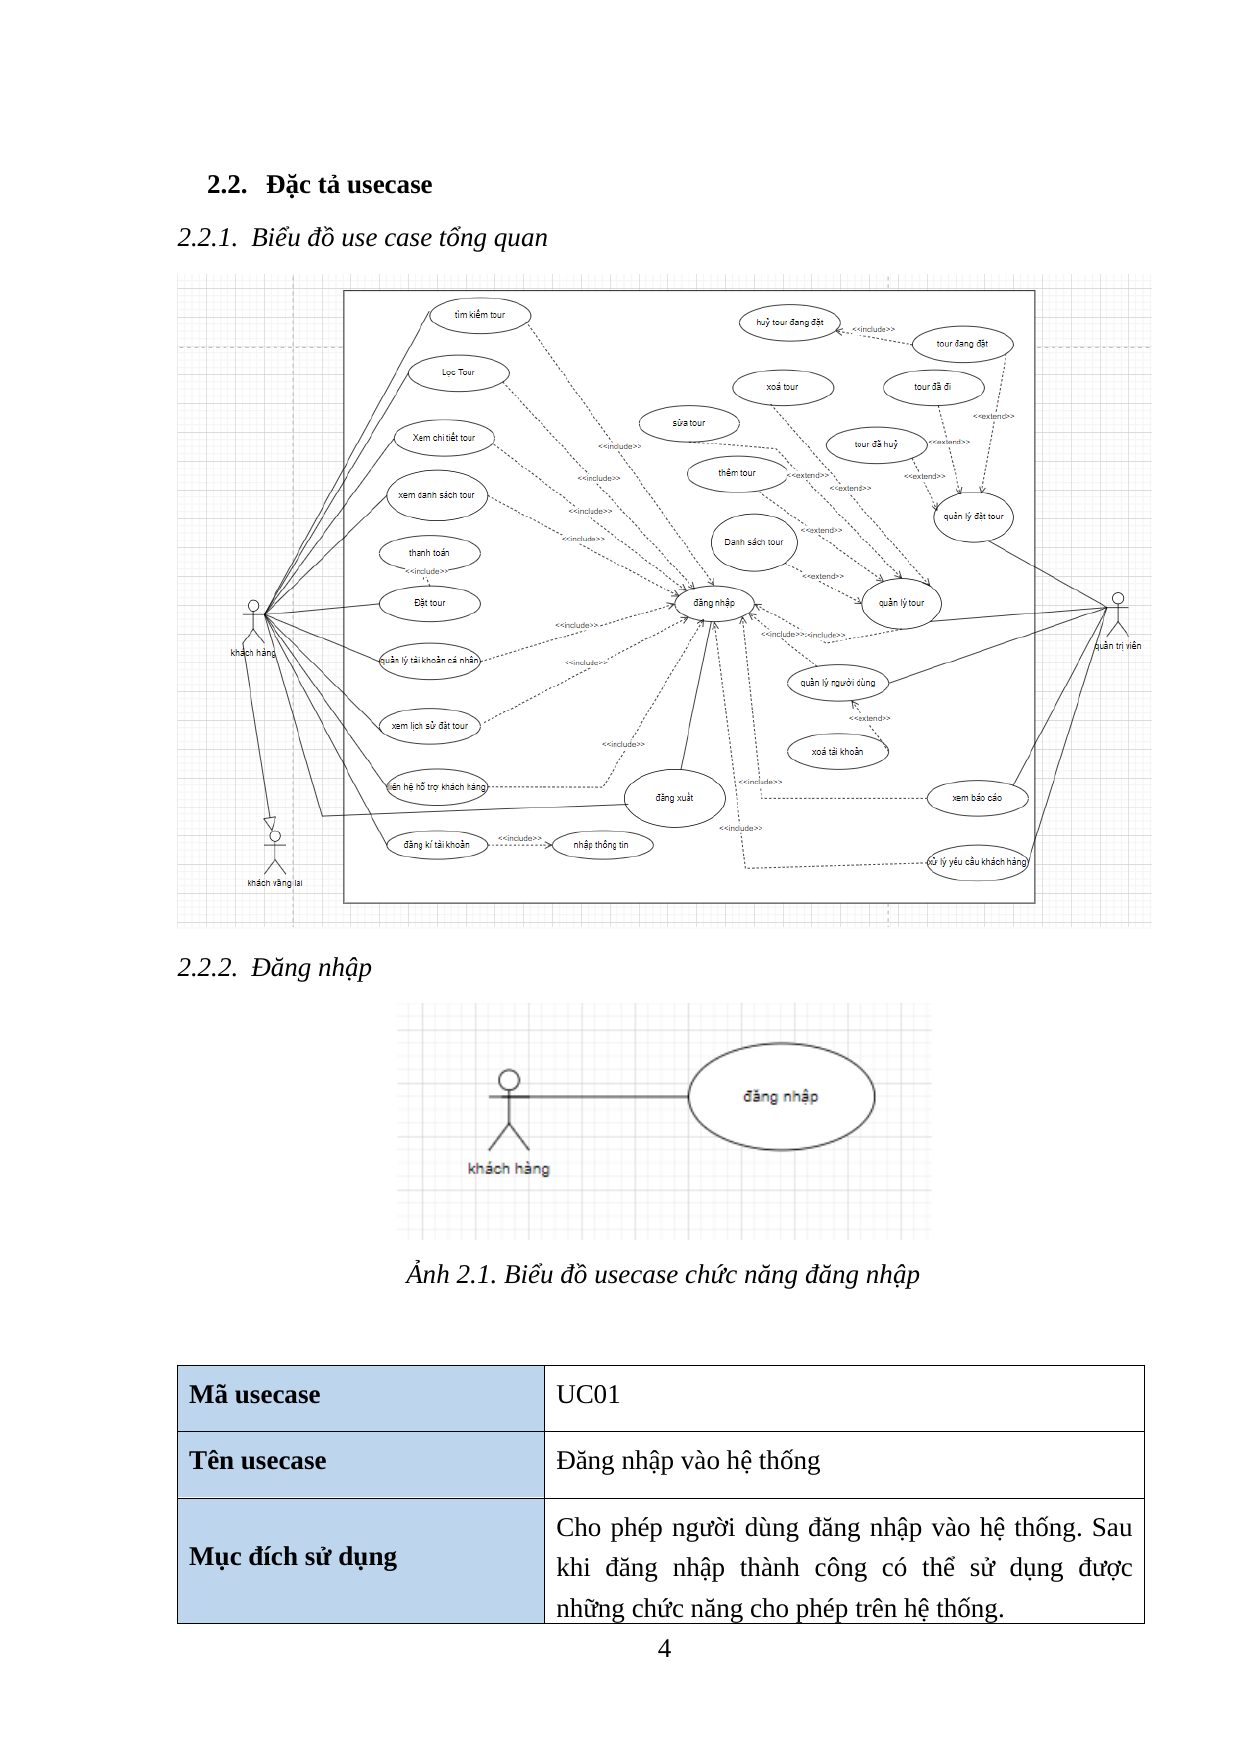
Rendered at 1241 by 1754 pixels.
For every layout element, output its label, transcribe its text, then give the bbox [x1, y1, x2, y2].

table_cell Tên usecase [178, 1432, 544, 1497]
picture [397, 1003, 932, 1240]
table_cell Mục đích sử dụng [178, 1499, 544, 1623]
table_header UC01 [545, 1366, 1144, 1431]
table_cell Đăng nhập vào hệ thống [545, 1432, 1144, 1497]
table_cell Cho phép người dùng đăng nhập vào hệ thống. Sau khi đăng nhập thành công có thể sử dụng được những chức năng cho phép trên hệ thống. [545, 1499, 1144, 1623]
text Ảnh 2.1. Biểu đồ usecase chức năng đăng nhập [177, 1259, 1152, 1290]
subtitle Đăng nhập [177, 951, 1152, 982]
subtitle Đặc tả usecase [207, 168, 1152, 199]
table_header Mã usecase [178, 1366, 544, 1431]
picture [177, 274, 1152, 929]
subtitle Biểu đồ use case tổng quan [177, 221, 1152, 252]
